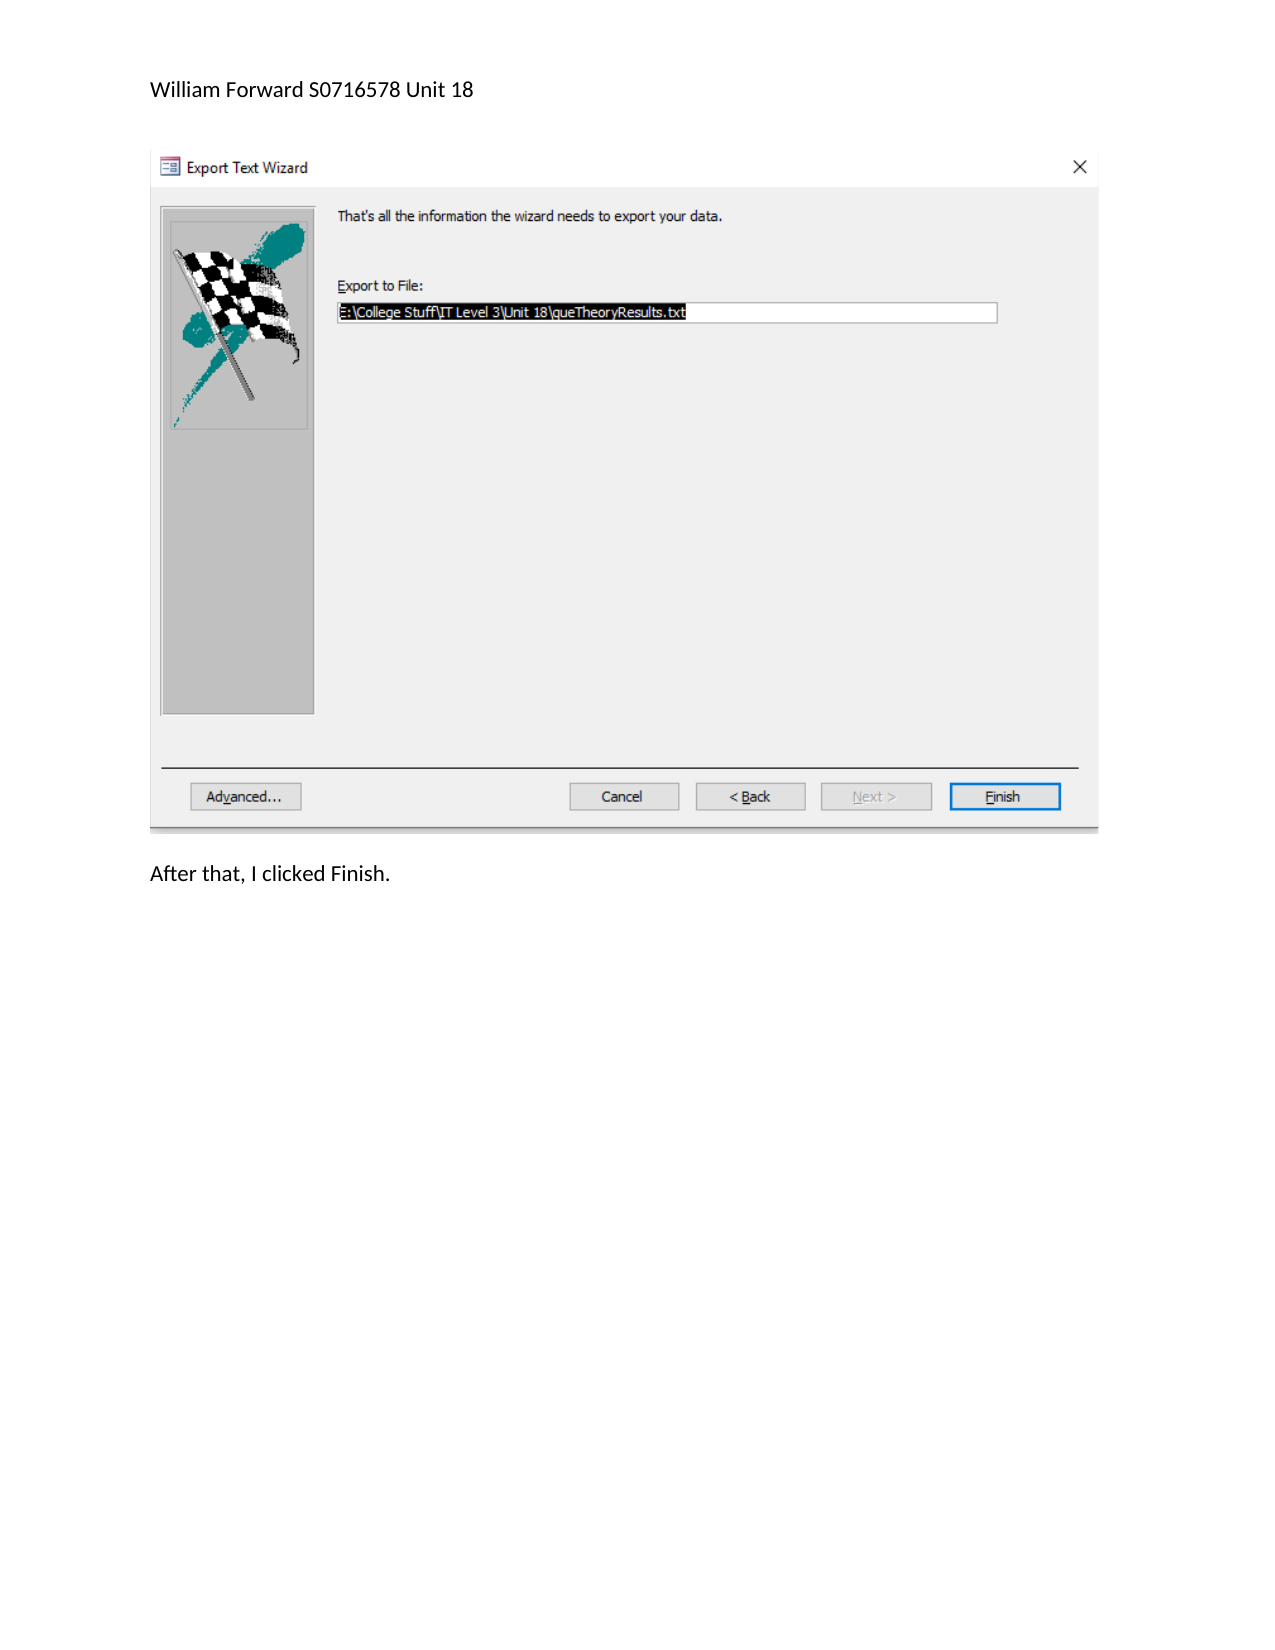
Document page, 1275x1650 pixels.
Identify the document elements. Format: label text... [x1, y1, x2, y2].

text After that, I clicked Finish. [150, 859, 1125, 887]
picture [150, 150, 1099, 834]
